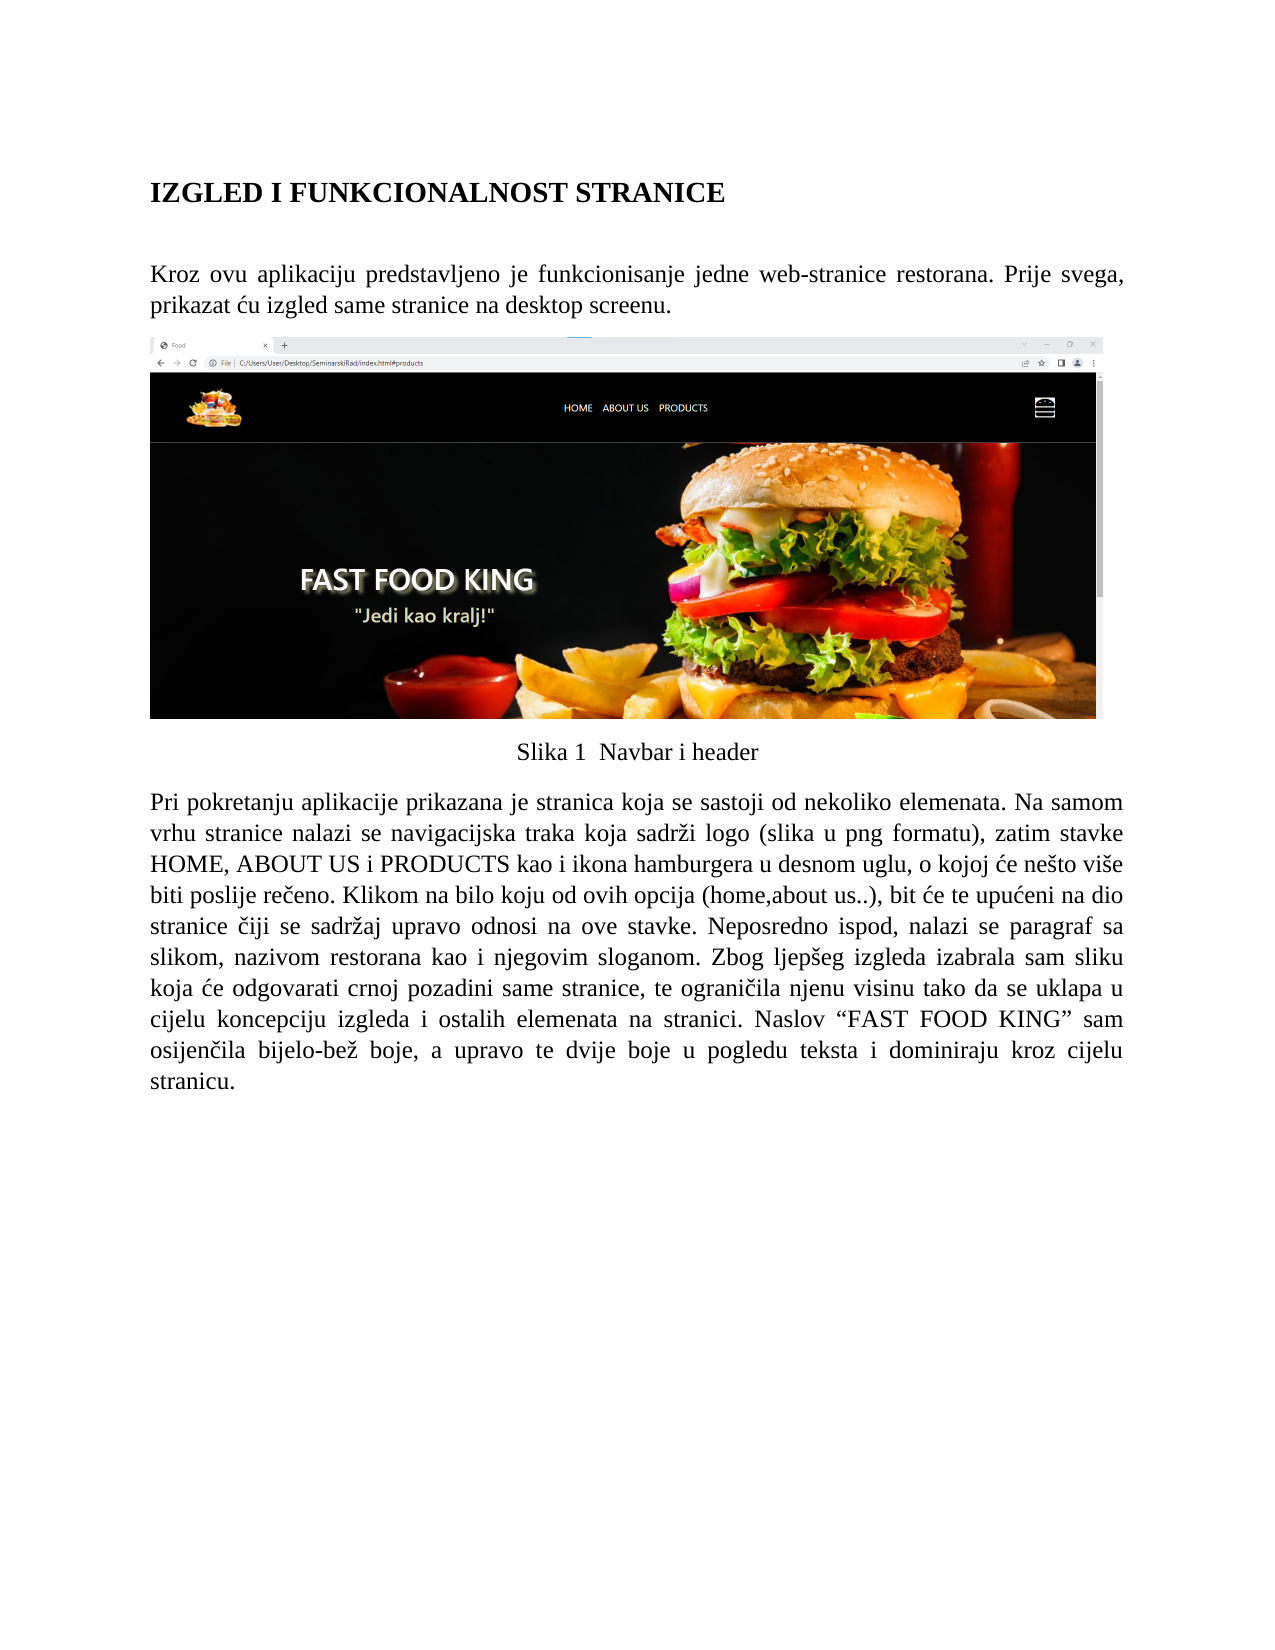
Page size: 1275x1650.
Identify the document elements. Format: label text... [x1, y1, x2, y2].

text Kroz ovu aplikaciju predstavljeno je funkcionisanje jedne web-stranice restorana. Prije svega, prikazat ću izgled same stranice na desktop screenu. [150, 259, 1125, 319]
subtitle IZGLED I FUNKCIONALNOST STRANICE [150, 175, 1125, 208]
text Slika 1 Navbar i header [150, 737, 1125, 766]
picture [150, 337, 1104, 719]
text Pri pokretanju aplikacije prikazana je stranica koja se sastoji od nekoliko elemenata. Na samom vrhu stranice nalazi se navigacijska traka koja sadrži logo (slika u png formatu), zatim stavke HOME, ABOUT US i PRODUCTS kao i ikona hamburgera u desnom uglu, o kojoj će nešto više biti poslije rečeno. Klikom na bilo koju od ovih opcija (home,about us..), bit će te upućeni na dio stranice čiji se sadržaj upravo odnosi na ove stavke. Neposredno ispod, nalazi se paragraf sa slikom, nazivom restorana kao i njegovim sloganom. Zbog ljepšeg izgleda izabrala sam sliku koja će odgovarati crnoj pozadini same stranice, te ograničila njenu visinu tako da se uklapa u cijelu koncepciju izgleda i ostalih elemenata na stranici. Naslov “FAST FOOD KING” sam osijenčila bijelo-bež boje, a upravo te dvije boje u pogledu teksta i dominiraju kroz cijelu stranicu. [150, 787, 1125, 1095]
